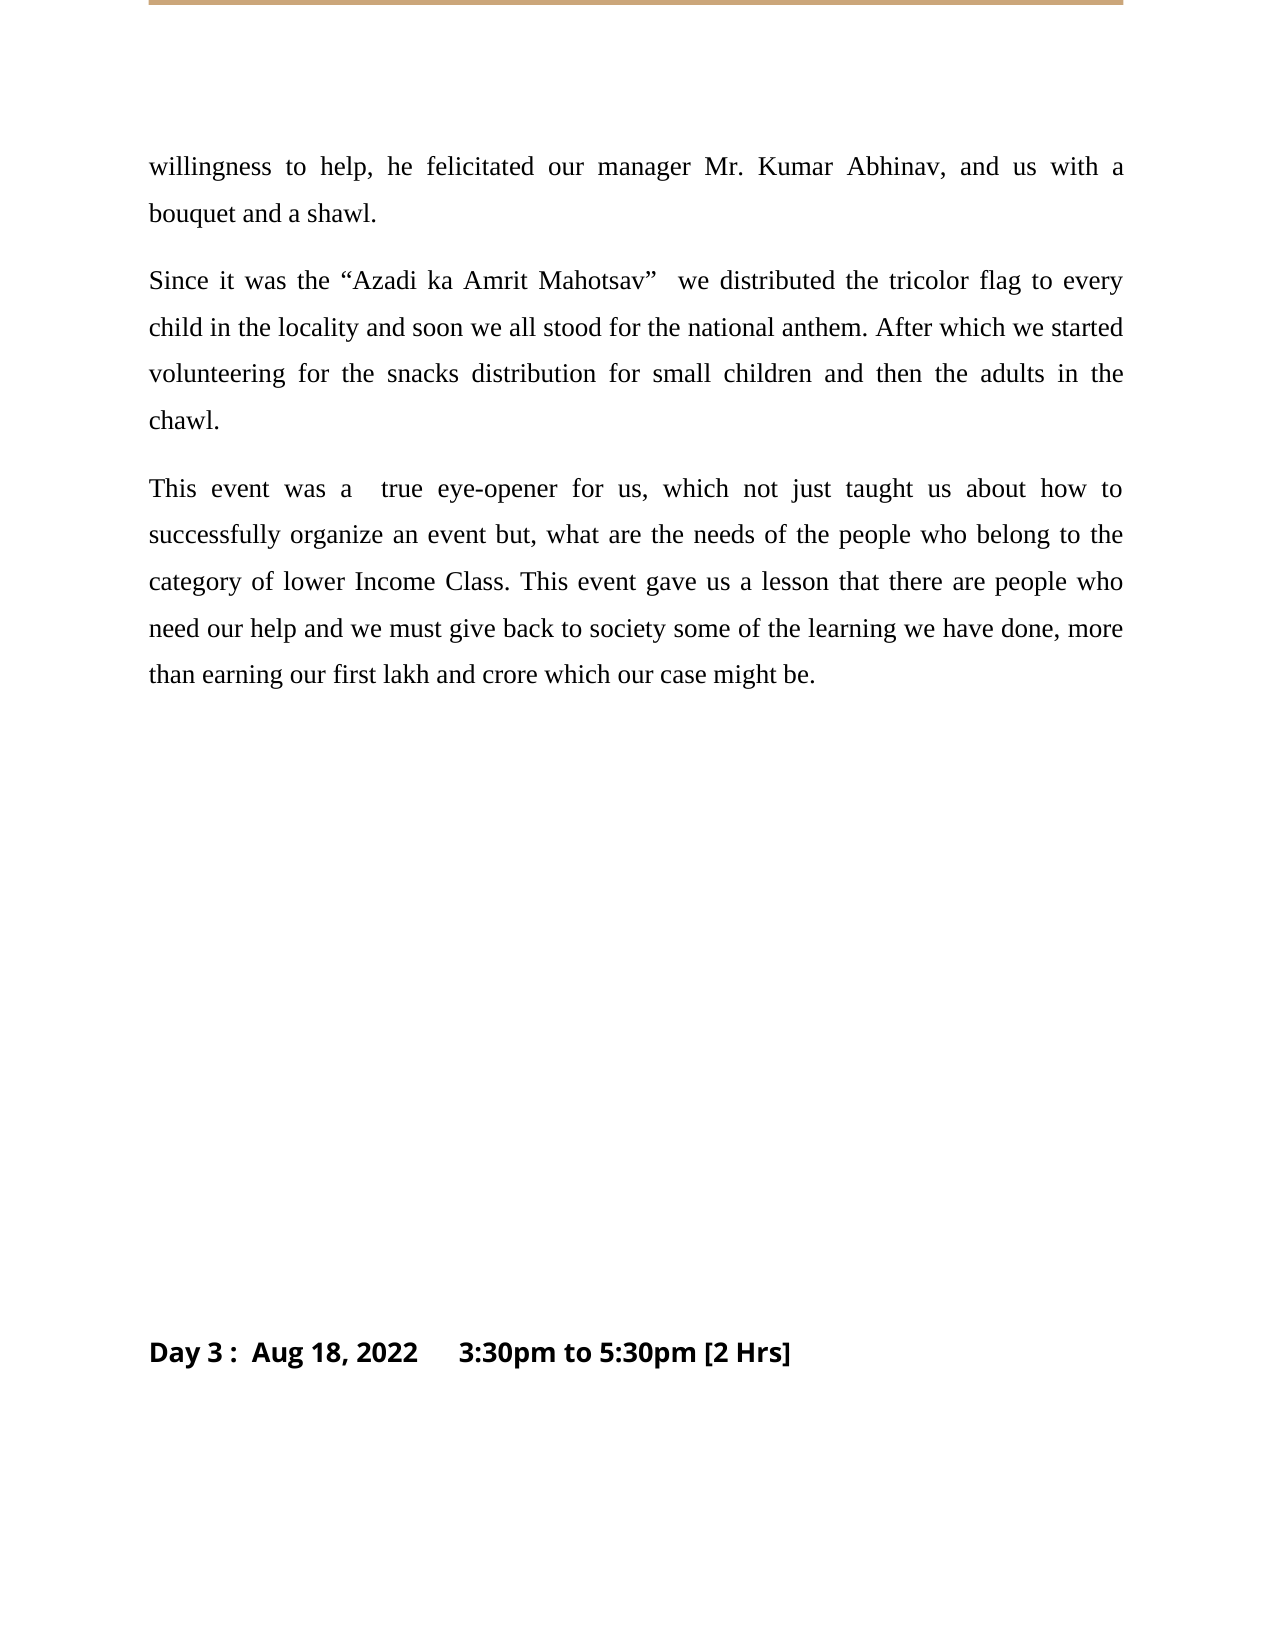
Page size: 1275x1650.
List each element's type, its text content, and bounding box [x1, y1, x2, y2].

text Since it was the “Azadi ka Amrit Mahotsav” we distributed the tricolor flag to every child in the locality and soon we all stood for the national anthem. After which we started volunteering for the snacks distribution for small children and then the adults in the chawl. [148, 264, 1125, 435]
text Day 3 : Aug 18, 2022 3:30pm to 5:30pm [2 Hrs] [148, 1333, 1125, 1370]
picture [148, 0, 1124, 5]
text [148, 150, 1125, 228]
text This event was a true eye-opener for us, which not just taught us about how to successfully organize an event but, what are the needs of the people who belong to the category of lower Income Class. This event gave us a lesson that there are people who need our help and we must give back to society some of the learning we have done, more than earning our first lakh and crore which our case might be. [148, 472, 1125, 689]
